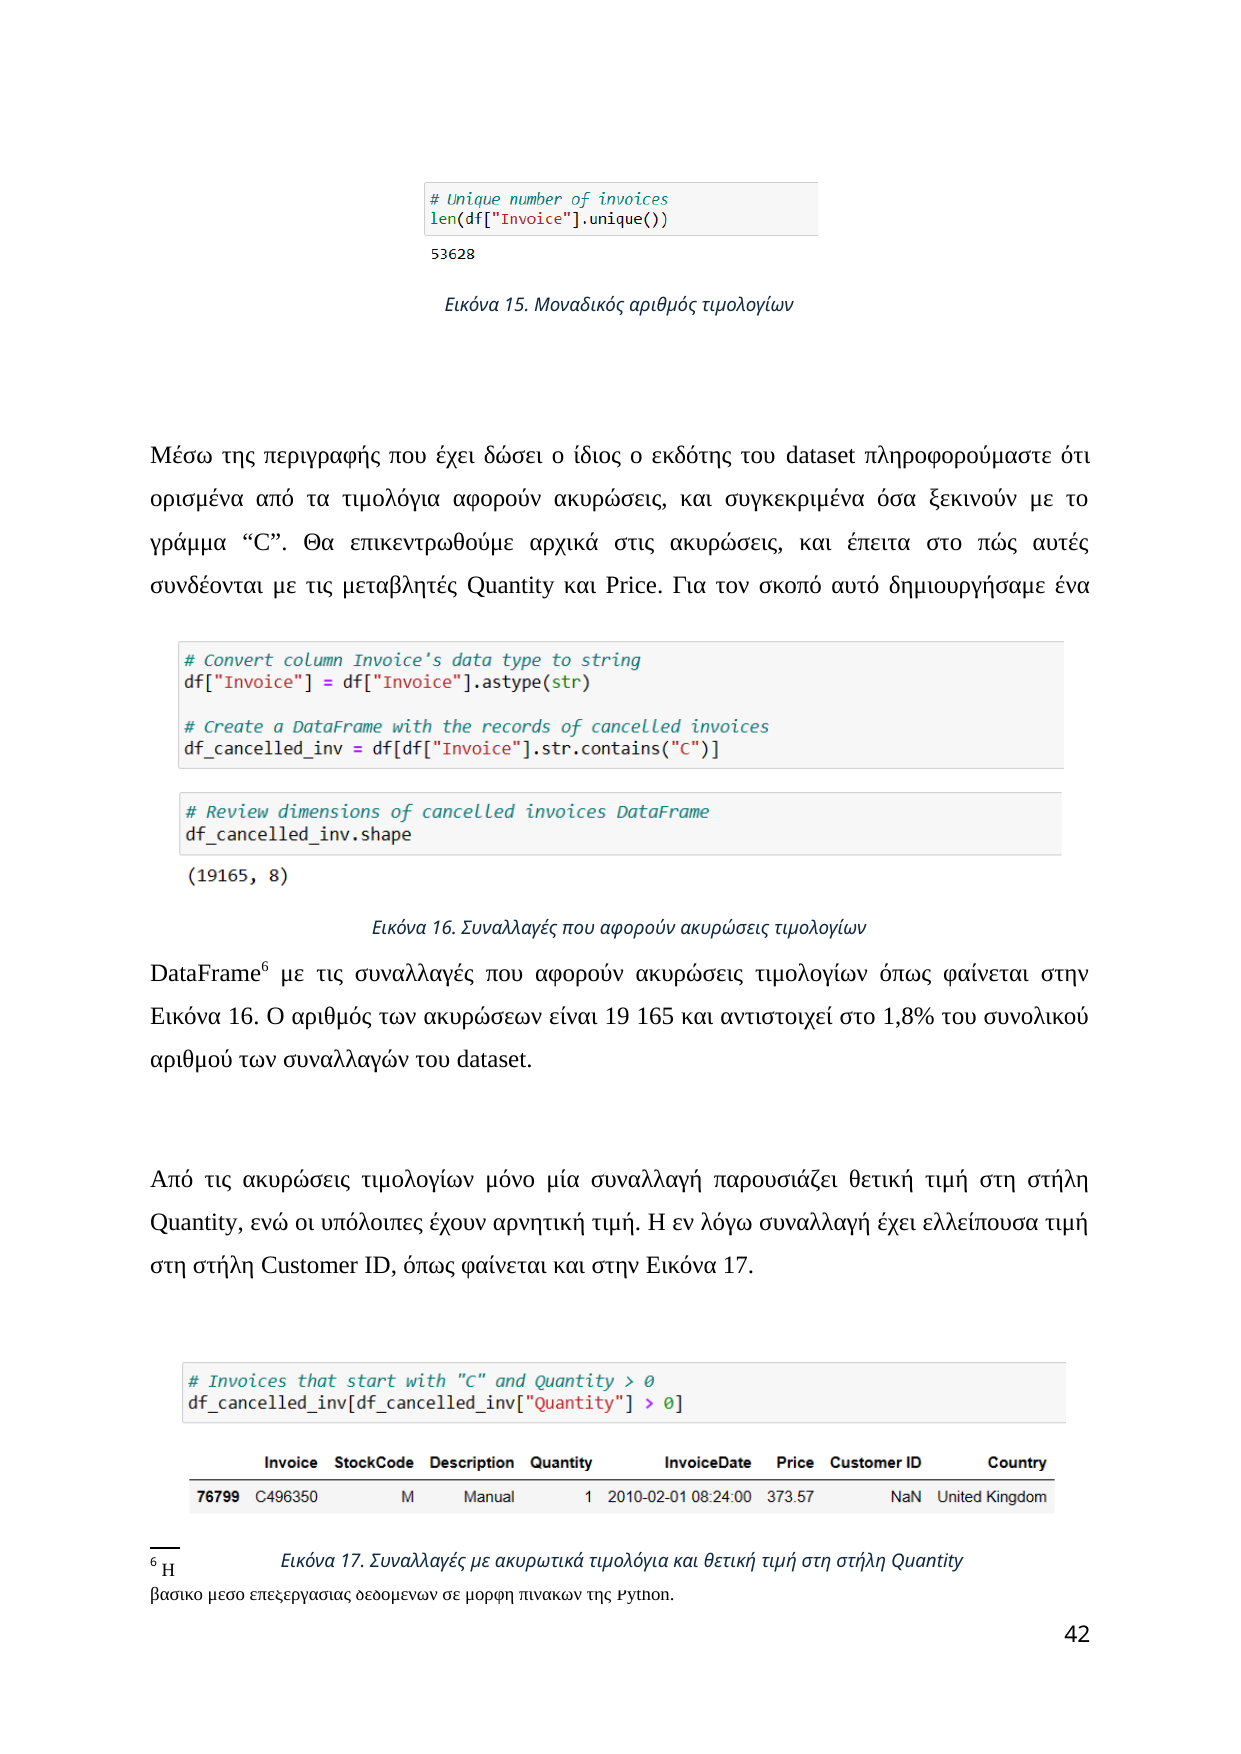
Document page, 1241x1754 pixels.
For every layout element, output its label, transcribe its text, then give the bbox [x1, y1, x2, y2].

picture [421, 179, 819, 283]
picture [180, 1360, 1066, 1526]
picture [176, 637, 1064, 771]
text Από τις ακυρώσεις τιμολογίων μόνο μία συναλλαγή παρουσιάζει θετική τιμή στη στήλη Quantity, ενώ οι υπόλοιπες έχουν αρνητική τιμή. Η εν λόγω συναλλαγή έχει ελλείπουσα τιμή στη στήλη Customer ID, όπως φαίνεται και στην Εικόνα 17. [150, 1164, 1090, 1279]
picture [176, 791, 1062, 905]
